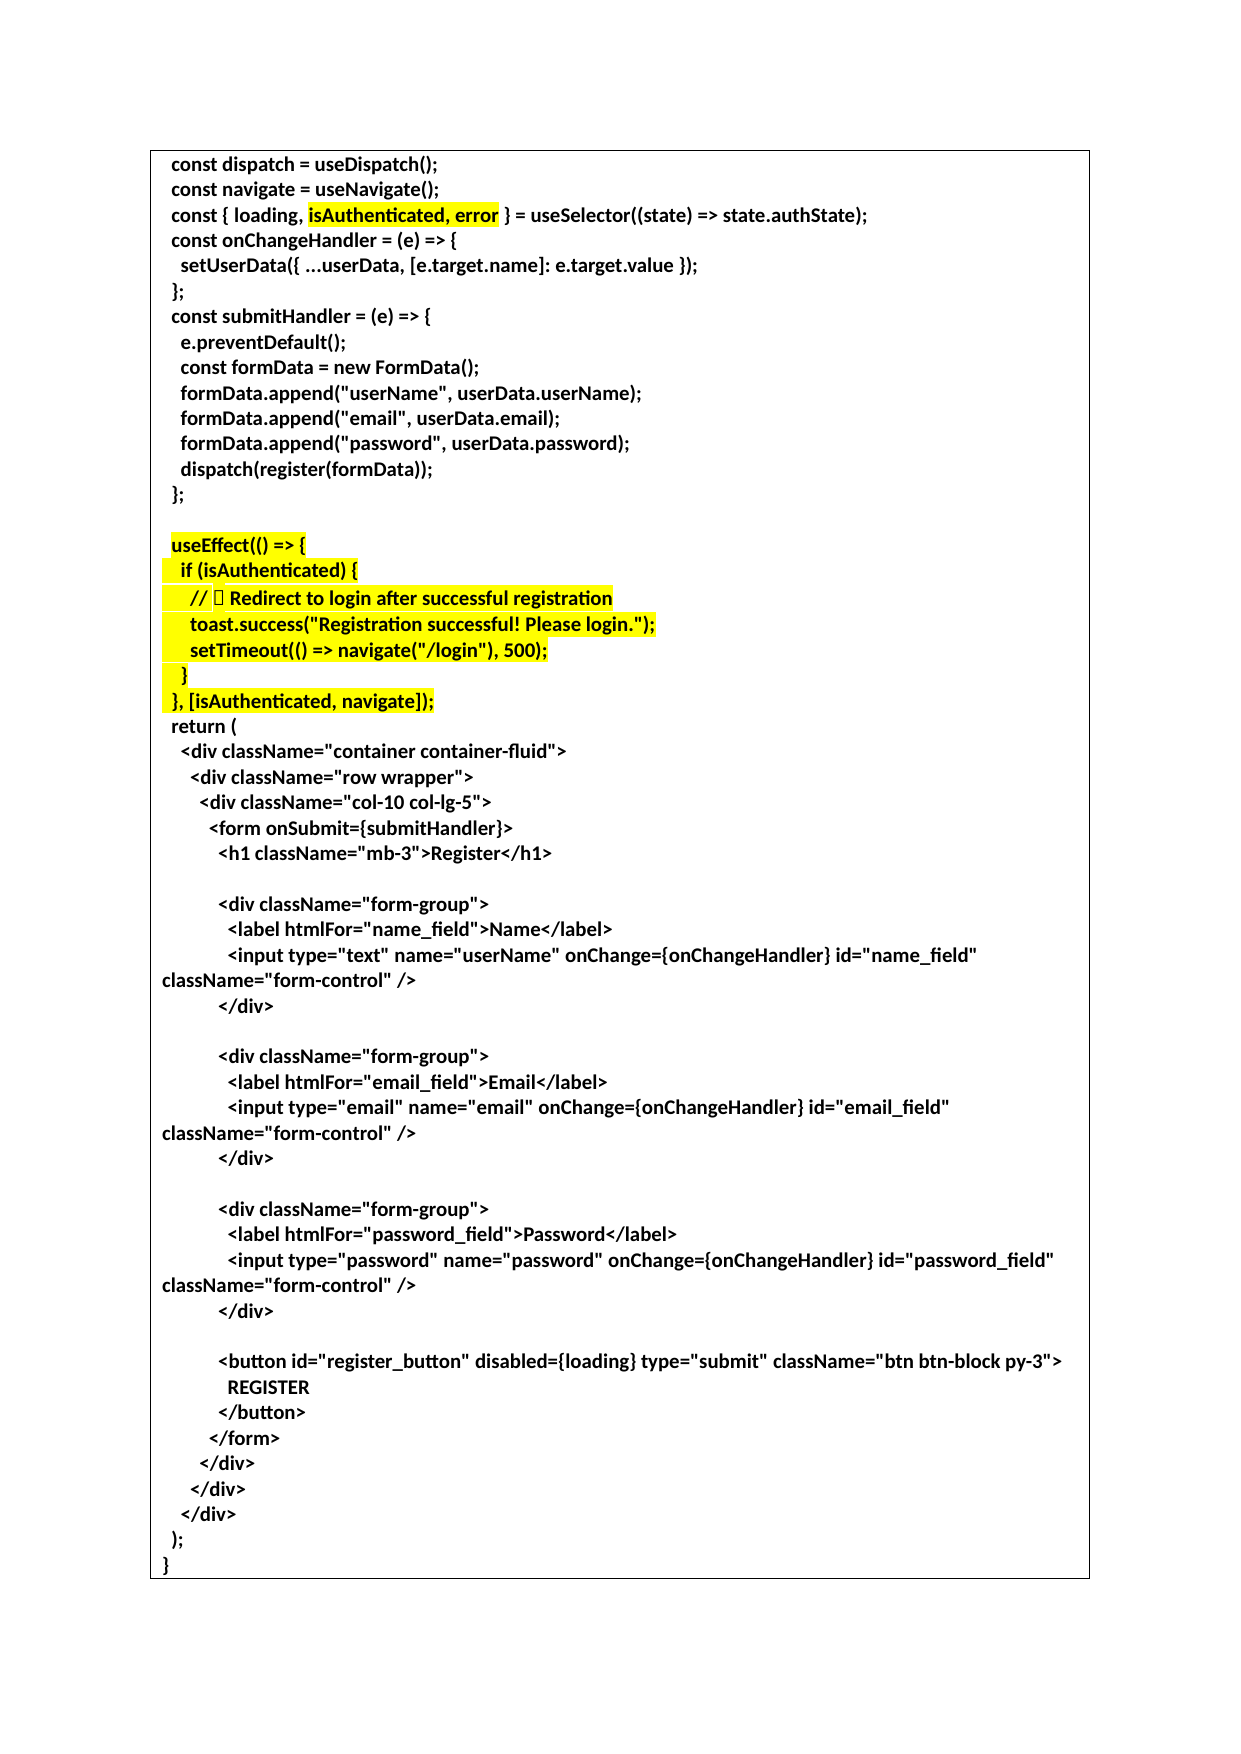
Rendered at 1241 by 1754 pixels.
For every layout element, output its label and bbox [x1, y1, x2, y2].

table_header [151, 151, 1089, 1577]
